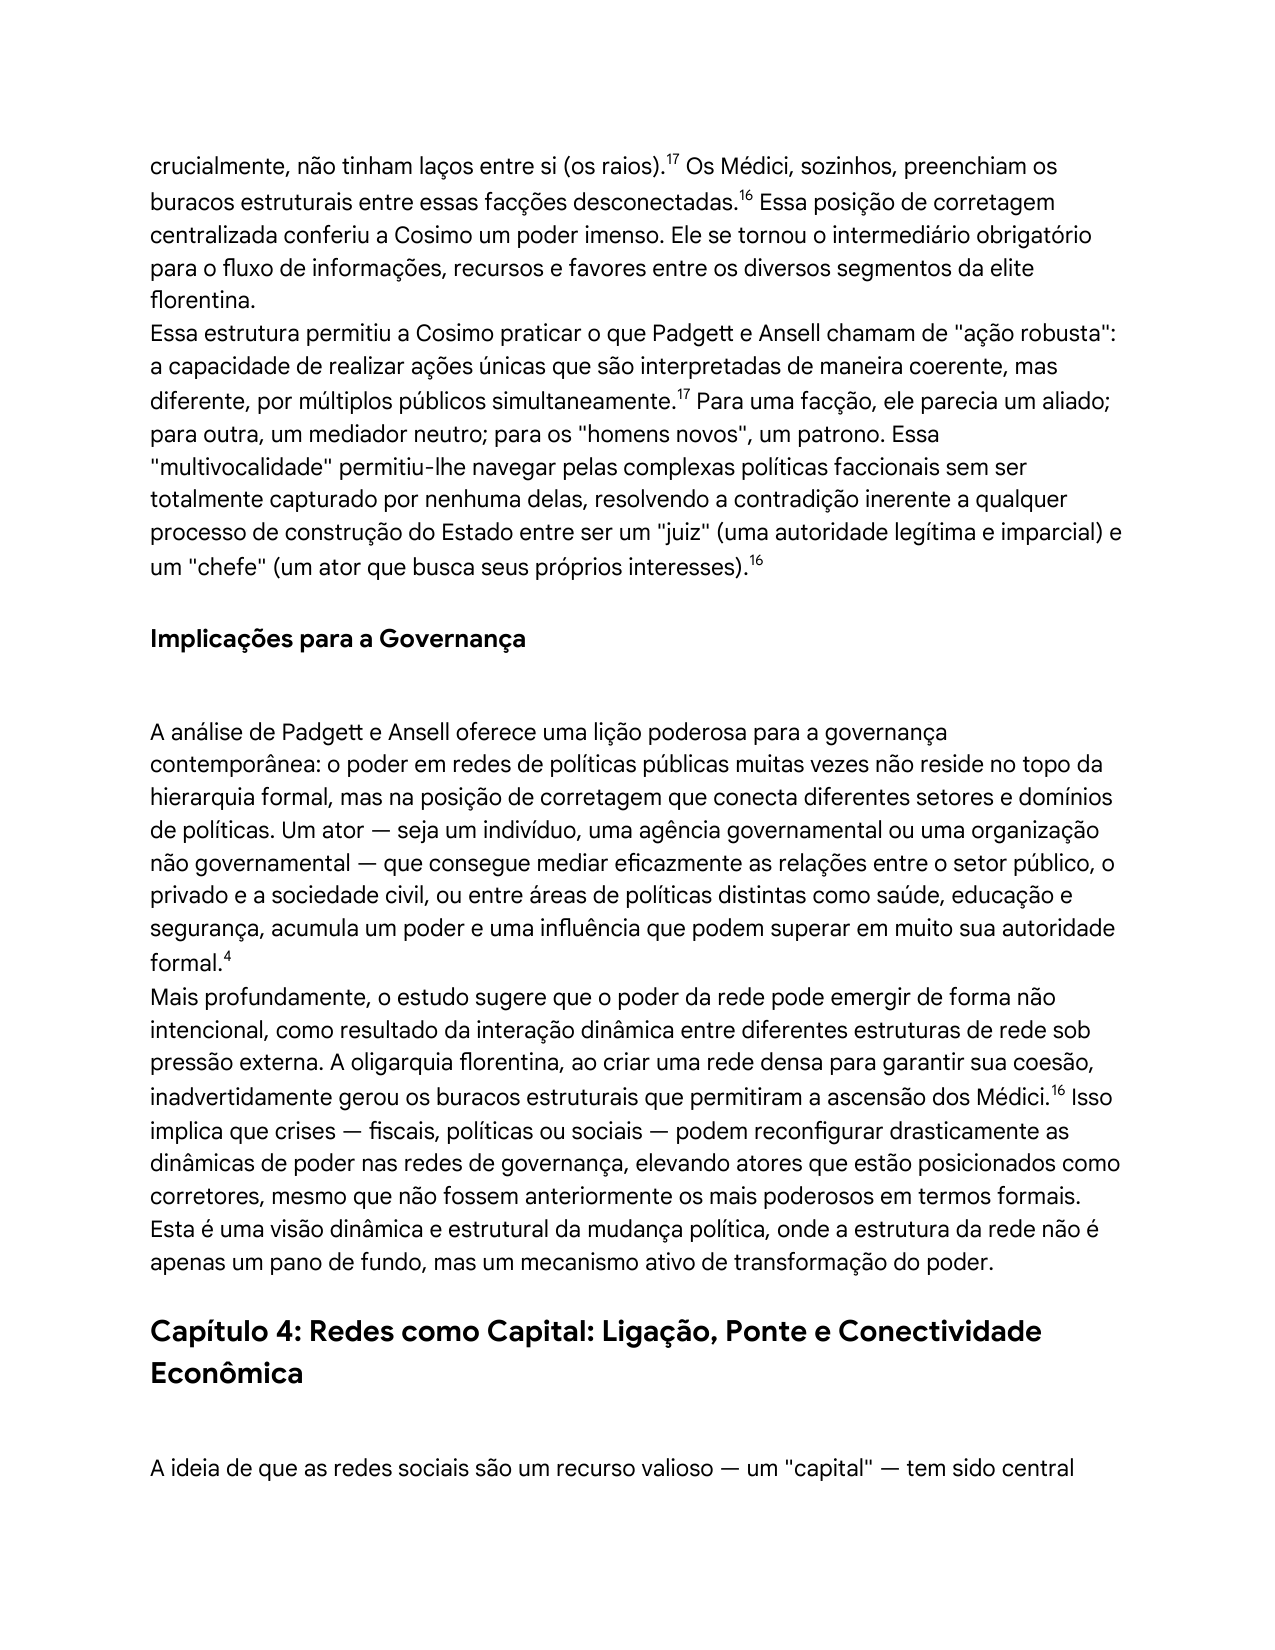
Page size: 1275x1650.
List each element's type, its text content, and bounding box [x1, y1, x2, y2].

text Mais profundamente, o estudo sugere que o poder da rede pode emergir de forma não intencional, como resultado da interação dinâmica entre diferentes estruturas de rede sob pressão externa. A oligarquia florentina, ao criar uma rede densa para garantir sua coesão, inadvertidamente gerou os buracos estruturais que permitiram a ascensão dos Médici.16 Isso implica que crises — fiscais, políticas ou sociais — podem reconfigurar drasticamente as dinâmicas de poder nas redes de governança, elevando atores que estão posicionados como corretores, mesmo que não fossem anteriormente os mais poderosos em termos formais. Esta é uma visão dinâmica e estrutural da mudança política, onde a estrutura da rede não é apenas um pano de fundo, mas um mecanismo ativo de transformação do poder. [150, 983, 1125, 1277]
subtitle Implicações para a Governança [150, 623, 1125, 654]
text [150, 150, 1125, 315]
subtitle Capítulo 4: Redes como Capital: Ligação, Ponte e Conectividade Econômica [150, 1313, 1125, 1391]
text A análise de Padgett e Ansell oferece uma lição poderosa para a governança contemporânea: o poder em redes de políticas públicas muitas vezes não reside no topo da hierarquia formal, mas na posição de corretagem que conecta diferentes setores e domínios de políticas. Um ator — seja um indivíduo, uma agência governamental ou uma organização não governamental — que consegue mediar eficazmente as relações entre o setor público, o privado e a sociedade civil, ou entre áreas de políticas distintas como saúde, educação e segurança, acumula um poder e uma influência que podem superar em muito sua autoridade formal.4 [150, 718, 1125, 979]
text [150, 1454, 1125, 1483]
text Essa estrutura permitiu a Cosimo praticar o que Padgett e Ansell chamam de "ação robusta": a capacidade de realizar ações únicas que são interpretadas de maneira coerente, mas diferente, por múltiplos públicos simultaneamente.17 Para uma facção, ele parecia um aliado; para outra, um mediador neutro; para os "homens novos", um patrono. Essa "multivocalidade" permitiu-lhe navegar pelas complexas políticas faccionais sem ser totalmente capturado por nenhuma delas, resolvendo a contradição inerente a qualquer processo de construção do Estado entre ser um "juiz" (uma autoridade legítima e imparcial) e um "chefe" (um ator que busca seus próprios interesses).16 [150, 319, 1125, 583]
